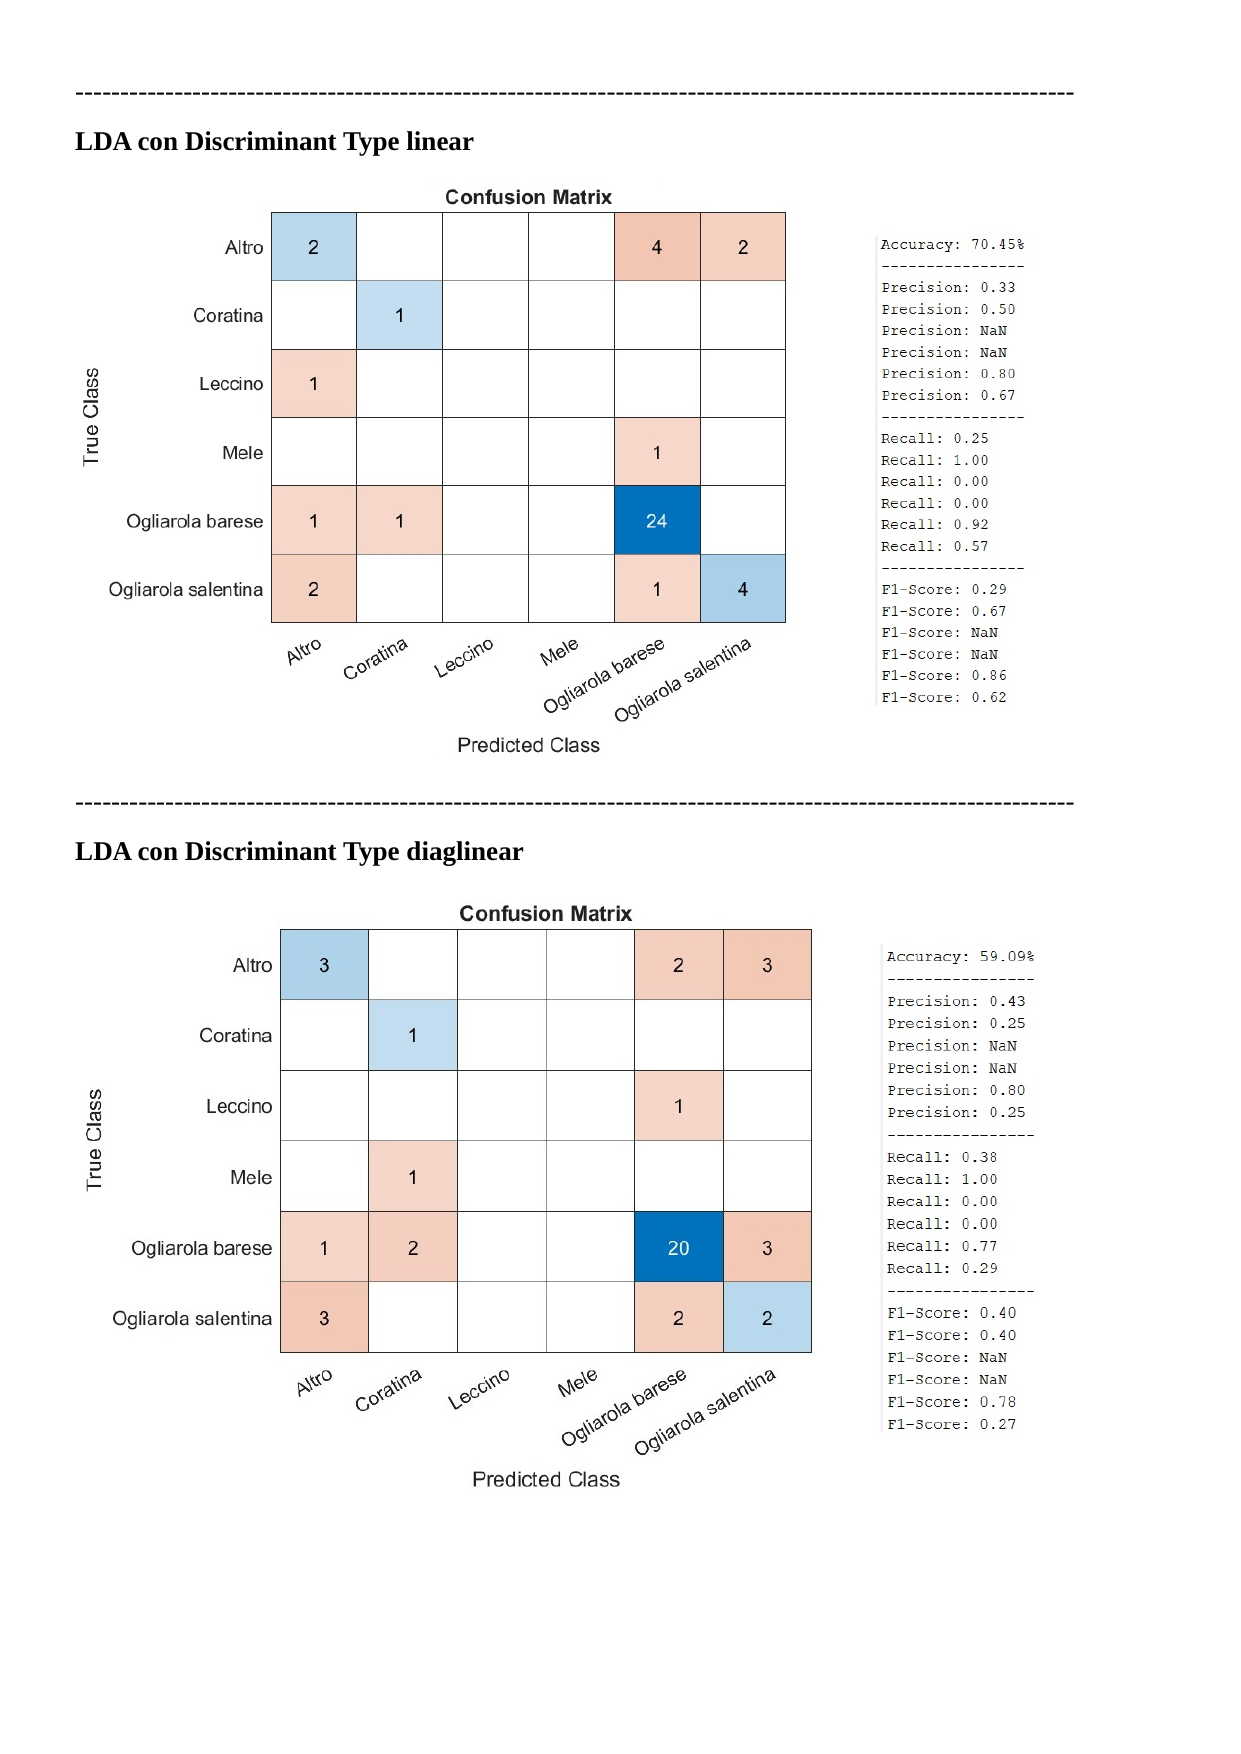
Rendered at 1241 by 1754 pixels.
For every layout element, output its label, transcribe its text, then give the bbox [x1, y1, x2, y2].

text --------------------------------------------------------------------------------------------------------------- [75, 75, 1165, 106]
text LDA con Discriminant Type linear [75, 125, 1165, 156]
text --------------------------------------------------------------------------------------------------------------- [75, 784, 1165, 816]
text LDA con Discriminant Type diaglinear [75, 835, 1165, 866]
picture [75, 175, 1079, 766]
picture [75, 885, 1079, 1499]
